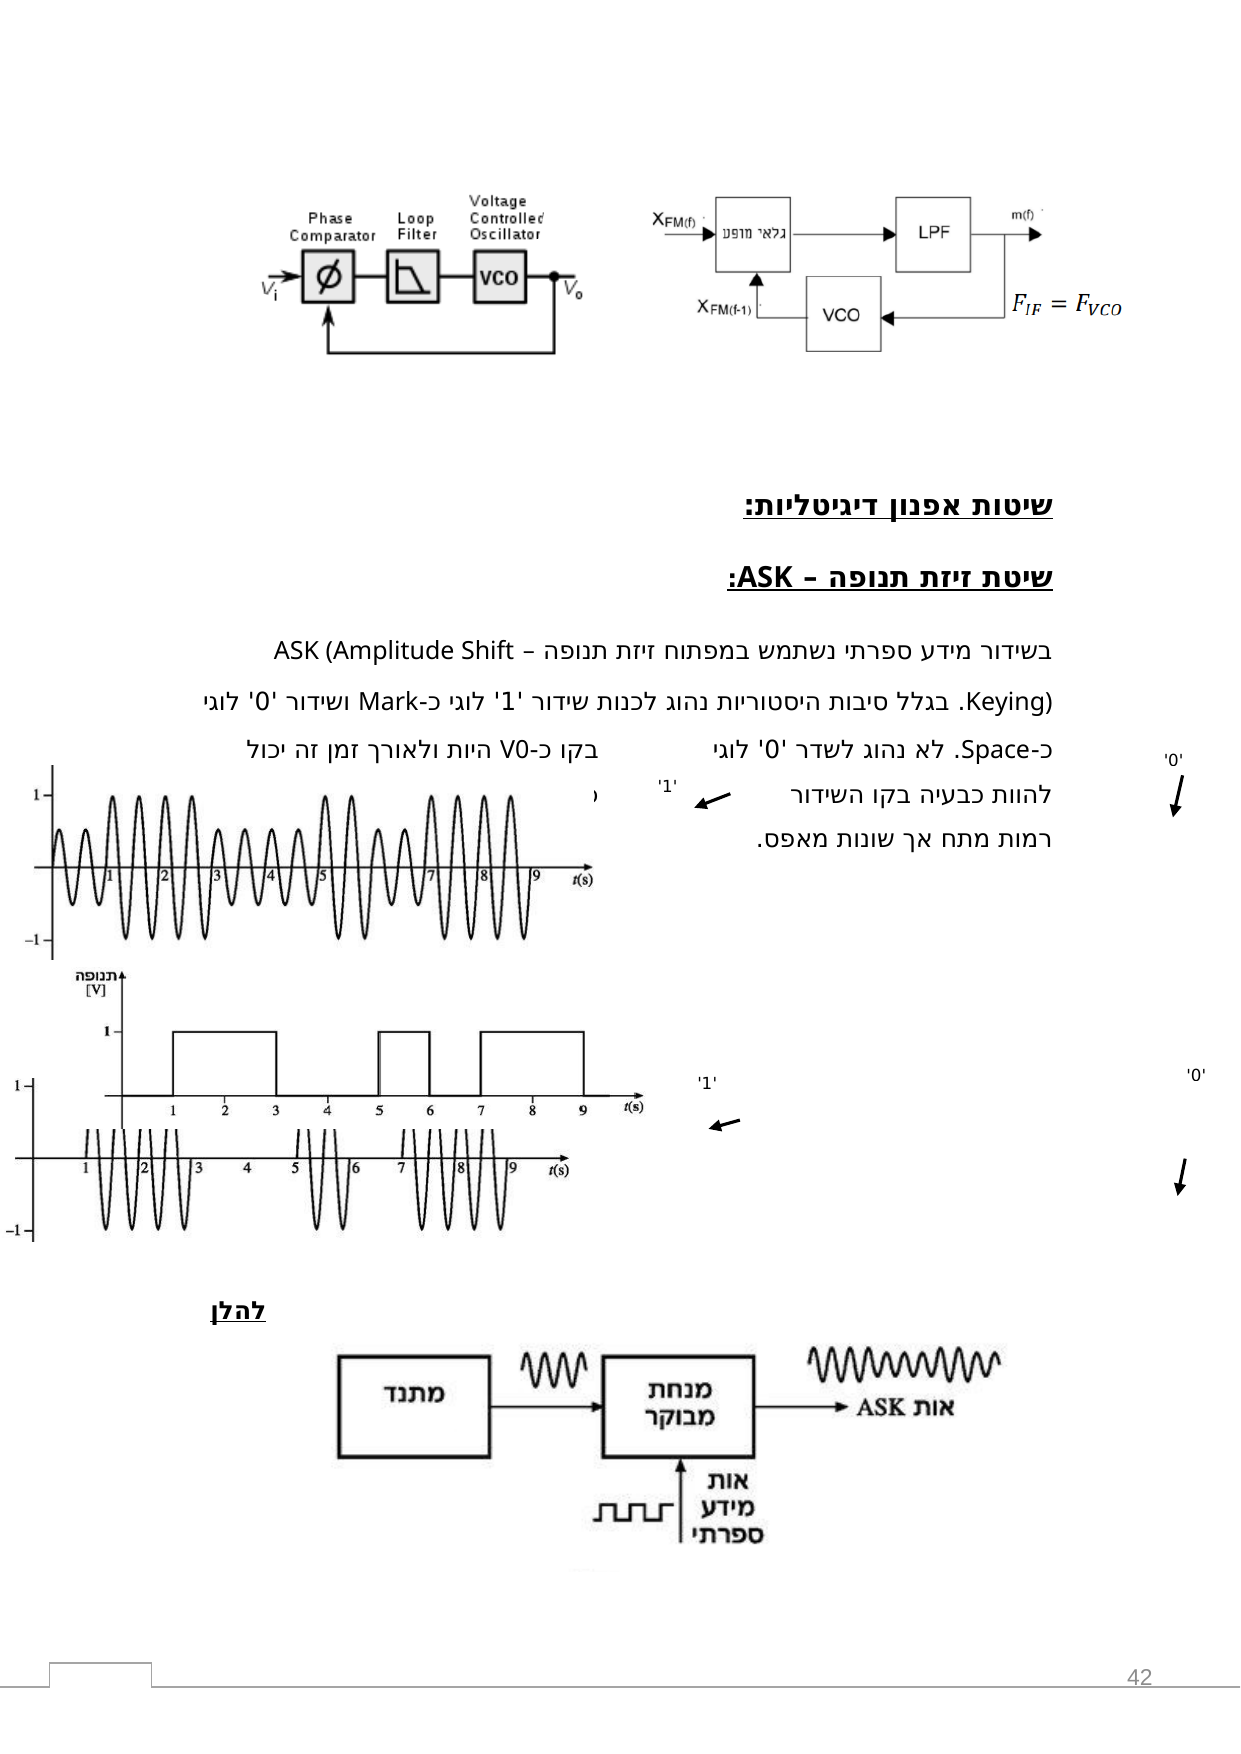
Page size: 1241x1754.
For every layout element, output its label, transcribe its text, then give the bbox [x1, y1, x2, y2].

text להלן מעגל יצירת ASK: [187, 1291, 1053, 1325]
text בשידור מידע ספרתי נשתמש במפתוח זיזת תנופה – ASK (Amplitude Shift Keying). בגלל סיבות היסטוריות נהוג לכנות שידור '1' לוגי כ-Mark ושידור '0' לוגי כ-Space. לא נהוג לשדר '0' לוגי בקו כ-V0 היות ולאורך זמן זה יכול להוות כבעיה בקו השידור כתוצאה מתקלה לכן, נהוג לשדר בשני רמות מתח אך שונות מאפס. [187, 632, 1053, 853]
text שיטת זיזת תנופה – ASK: [187, 556, 1053, 596]
picture [0, 967, 654, 1242]
picture [283, 1323, 1020, 1571]
picture [18, 765, 593, 959]
picture [652, 188, 1134, 351]
text שיטות אפנון דיגיטליות: [187, 488, 1053, 522]
picture [251, 188, 587, 358]
